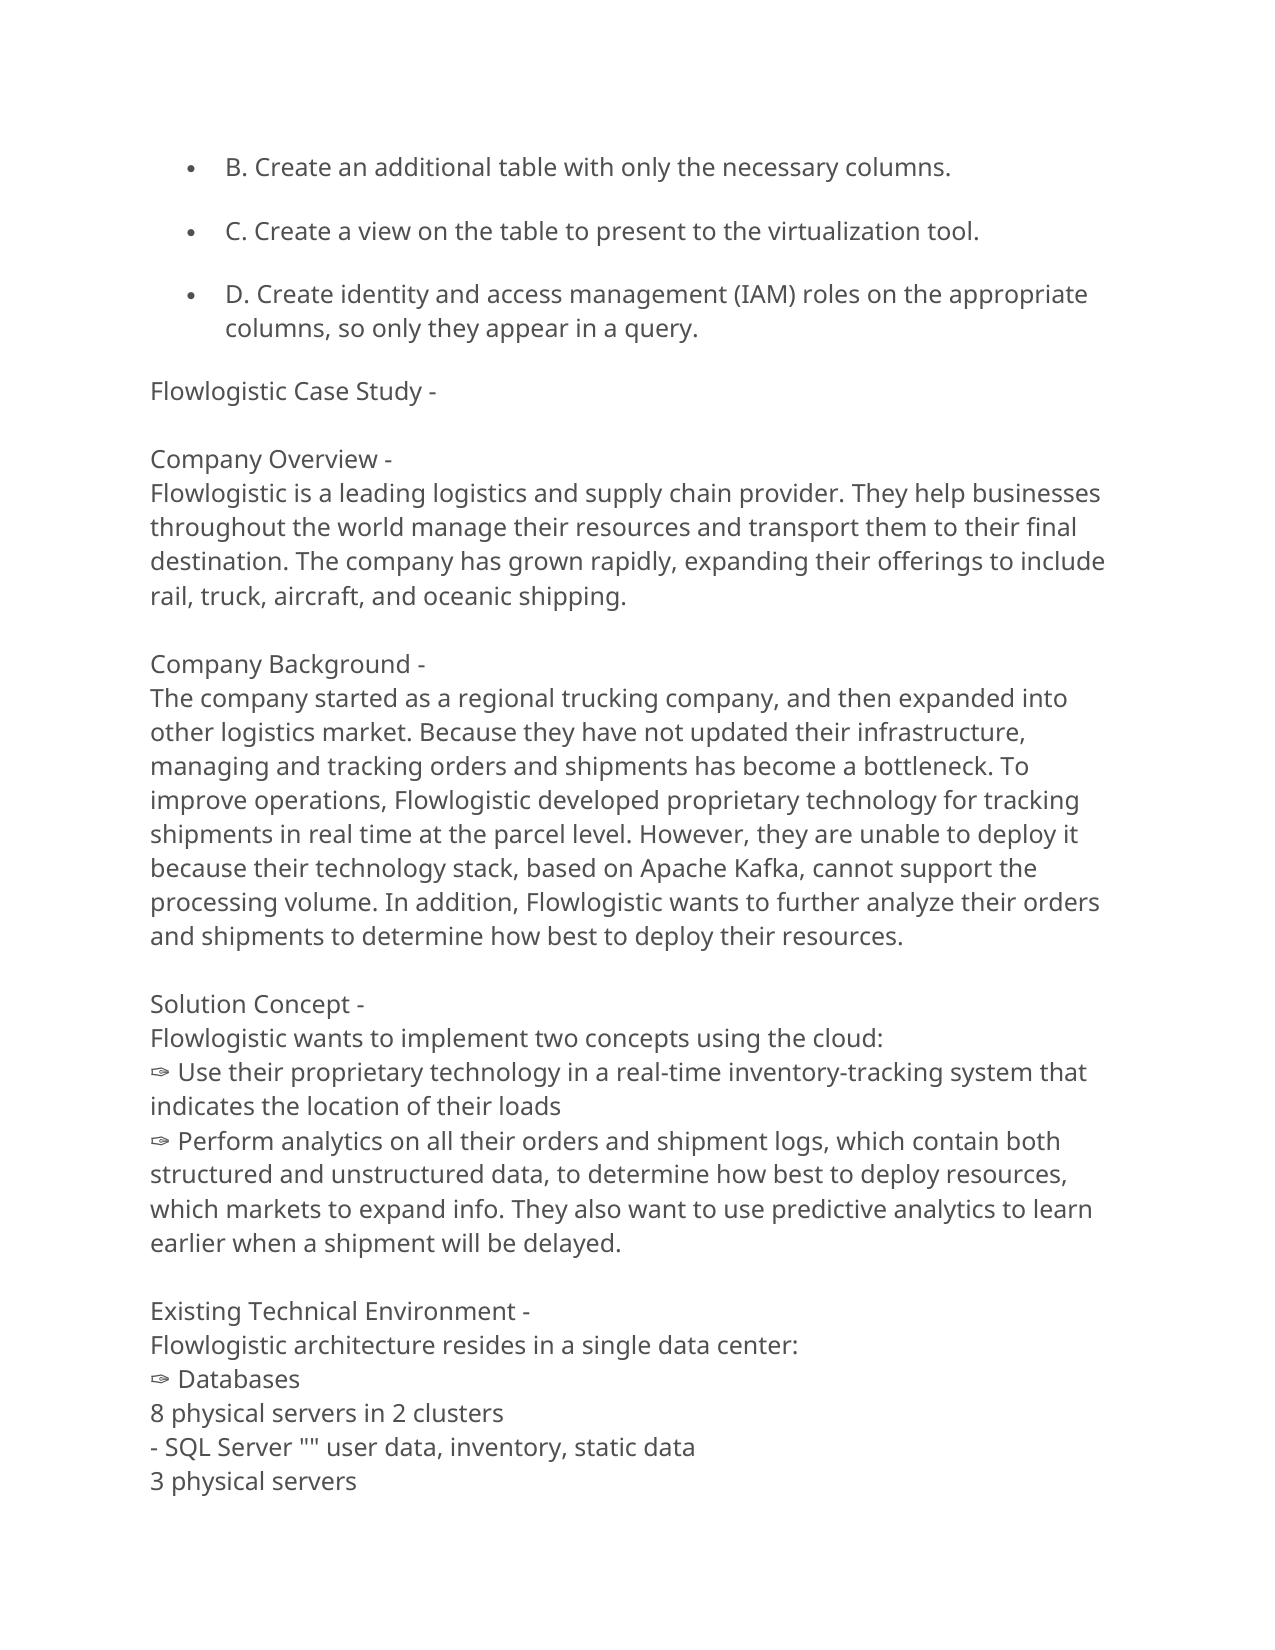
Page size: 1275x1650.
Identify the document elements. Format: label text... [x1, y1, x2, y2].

list C. Create a view on the table to present to the virtualization tool. [187, 213, 1125, 247]
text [150, 374, 1125, 1498]
list B. Create an additional table with only the necessary columns. [187, 150, 1125, 184]
list D. Create identity and access management (IAM) roles on the appropriate columns, so only they appear in a query. [187, 276, 1125, 344]
